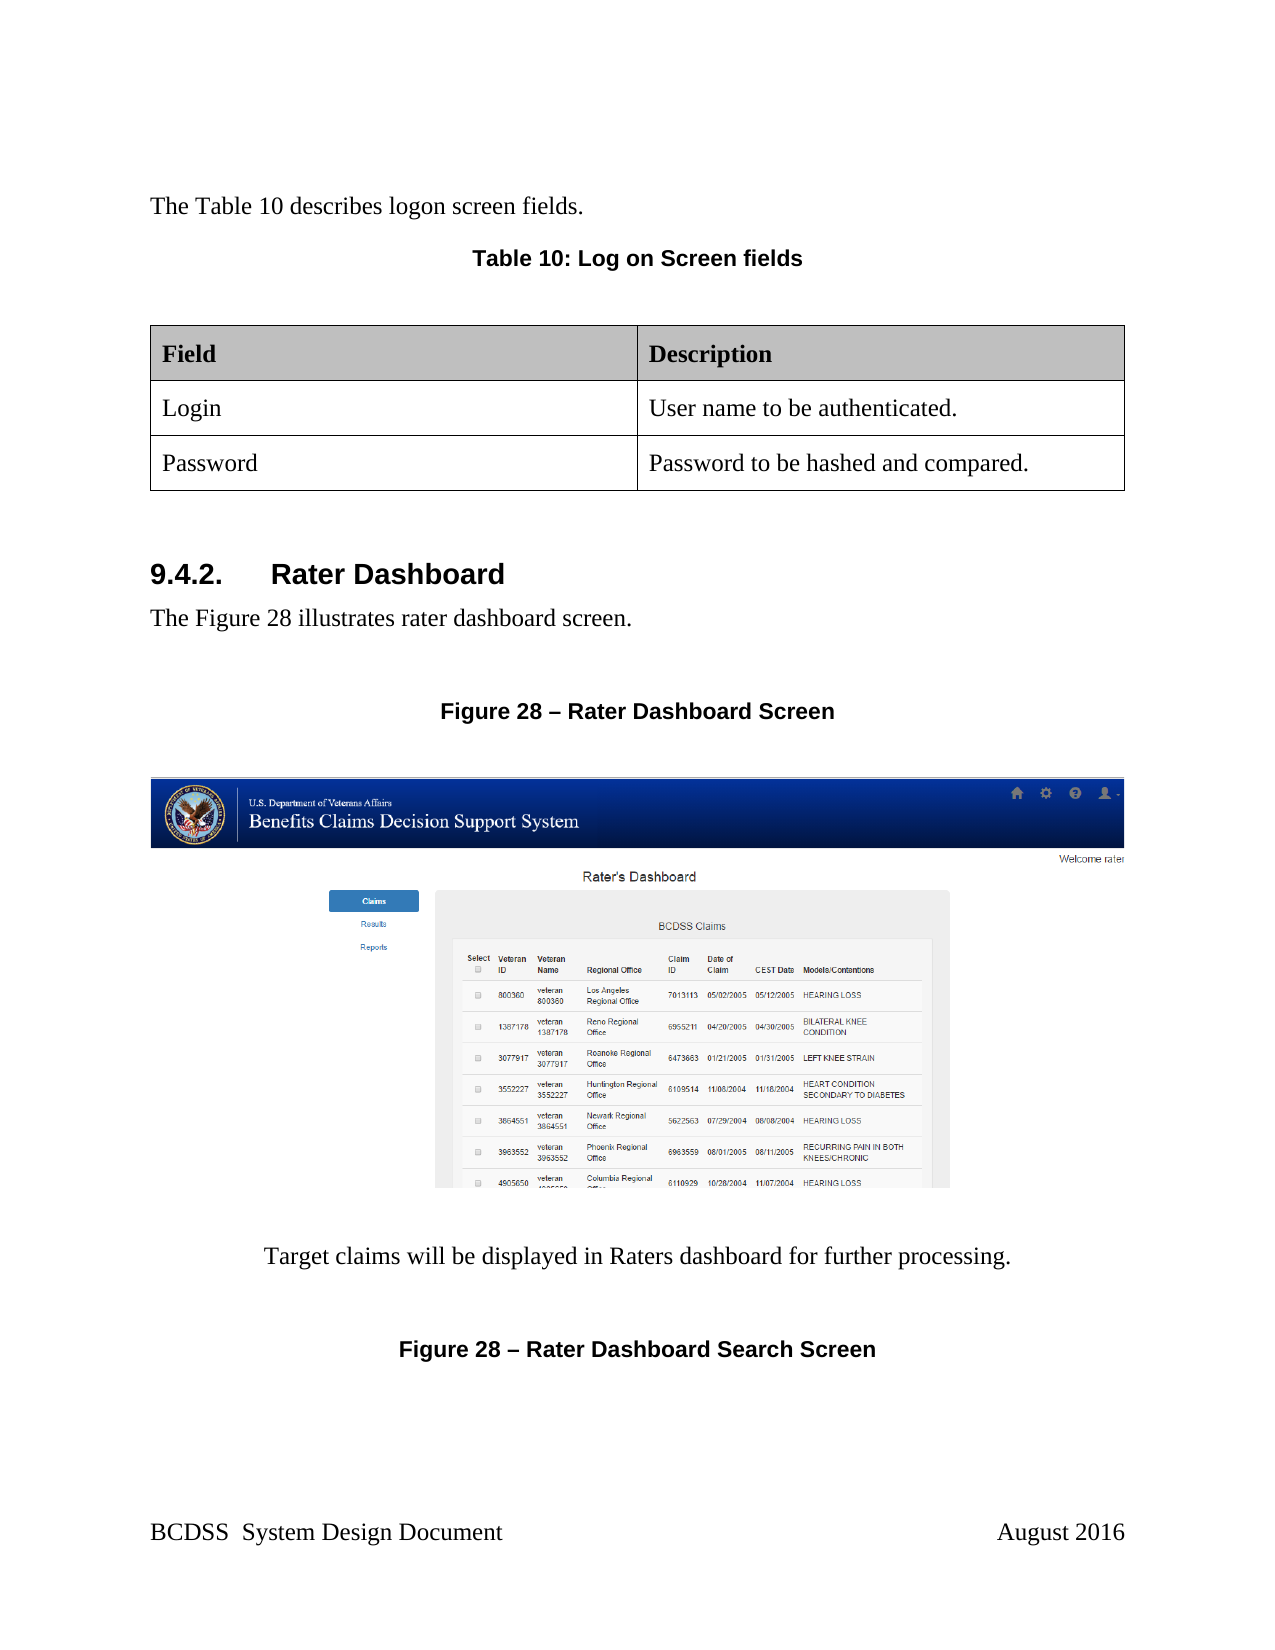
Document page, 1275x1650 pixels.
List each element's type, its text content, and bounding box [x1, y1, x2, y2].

text Figure 28 – Rater Dashboard Search Screen [150, 1336, 1125, 1362]
table_header Field [151, 326, 637, 380]
picture [150, 777, 1125, 1188]
text Target claims will be displayed in Raters dashboard for further processing. [150, 1241, 1125, 1270]
text The Table 10 describes logon screen fields. [150, 191, 1125, 220]
table_cell User name to be authenticated. [638, 381, 1124, 435]
table_cell Login [151, 381, 637, 435]
subtitle Rater Dashboard [150, 557, 1125, 590]
table_header Description [638, 326, 1124, 380]
text Table 10: Log on Screen fields [150, 245, 1125, 271]
text The Figure 28 illustrates rater dashboard screen. [150, 603, 1125, 632]
text Figure 28 – Rater Dashboard Screen [150, 698, 1125, 724]
table_cell Password to be hashed and compared. [638, 436, 1124, 489]
table_cell Password [151, 436, 637, 489]
